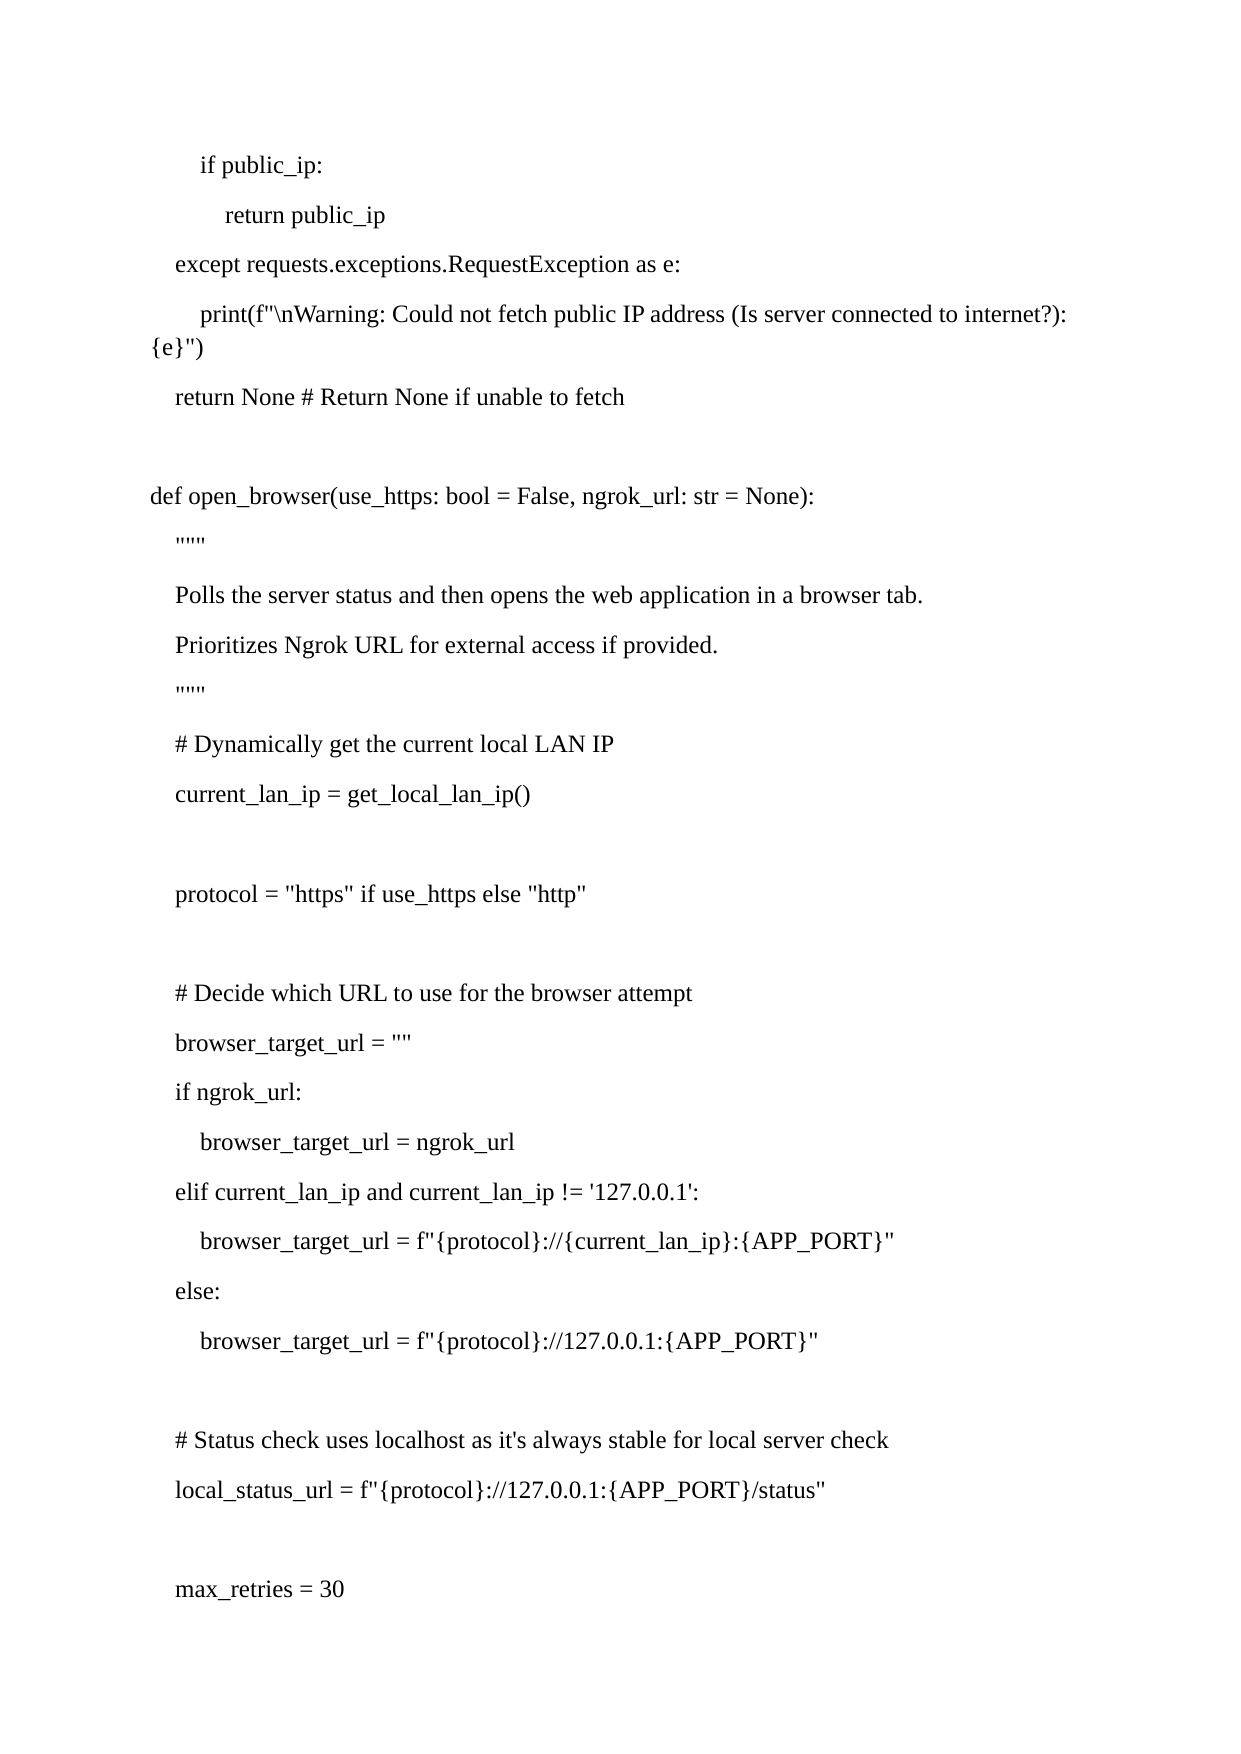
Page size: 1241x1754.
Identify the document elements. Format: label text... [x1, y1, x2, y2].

text return None # Return None if unable to fetch [150, 382, 1090, 411]
text # Dynamically get the current local LAN IP [150, 729, 1090, 758]
text return public_ip [150, 200, 1090, 228]
text Polls the server status and then opens the web application in a browser tab. [150, 581, 1090, 609]
text browser_target_url = ngrok_url [150, 1127, 1090, 1156]
text browser_target_url = f"{protocol}://{current_lan_ip}:{APP_PORT}" [150, 1226, 1090, 1255]
text if ngrok_url: [150, 1077, 1090, 1106]
text # Status check uses localhost as it's always stable for local server check [150, 1425, 1090, 1454]
text def open_browser(use_https: bool = False, ngrok_url: str = None): [150, 481, 1090, 510]
text elif current_lan_ip and current_lan_ip != '127.0.0.1': [150, 1177, 1090, 1206]
text browser_target_url = f"{protocol}://127.0.0.1:{APP_PORT}" [150, 1326, 1090, 1354]
text """ [150, 680, 1090, 709]
text current_lan_ip = get_local_lan_ip() [150, 779, 1090, 808]
text # Decide which URL to use for the browser attempt [150, 978, 1090, 1007]
text max_retries = 30 [150, 1574, 1090, 1603]
text browser_target_url = "" [150, 1028, 1090, 1056]
text Prioritizes Ngrok URL for external access if provided. [150, 630, 1090, 659]
text except requests.exceptions.RequestException as e: [150, 249, 1090, 278]
text if public_ip: [150, 150, 1090, 179]
text local_status_url = f"{protocol}://127.0.0.1:{APP_PORT}/status" [150, 1475, 1090, 1504]
text else: [150, 1276, 1090, 1305]
text protocol = "https" if use_https else "http" [150, 879, 1090, 907]
text print(f"\nWarning: Could not fetch public IP address (Is server connected to internet?): {e}") [150, 299, 1090, 361]
text """ [150, 531, 1090, 559]
